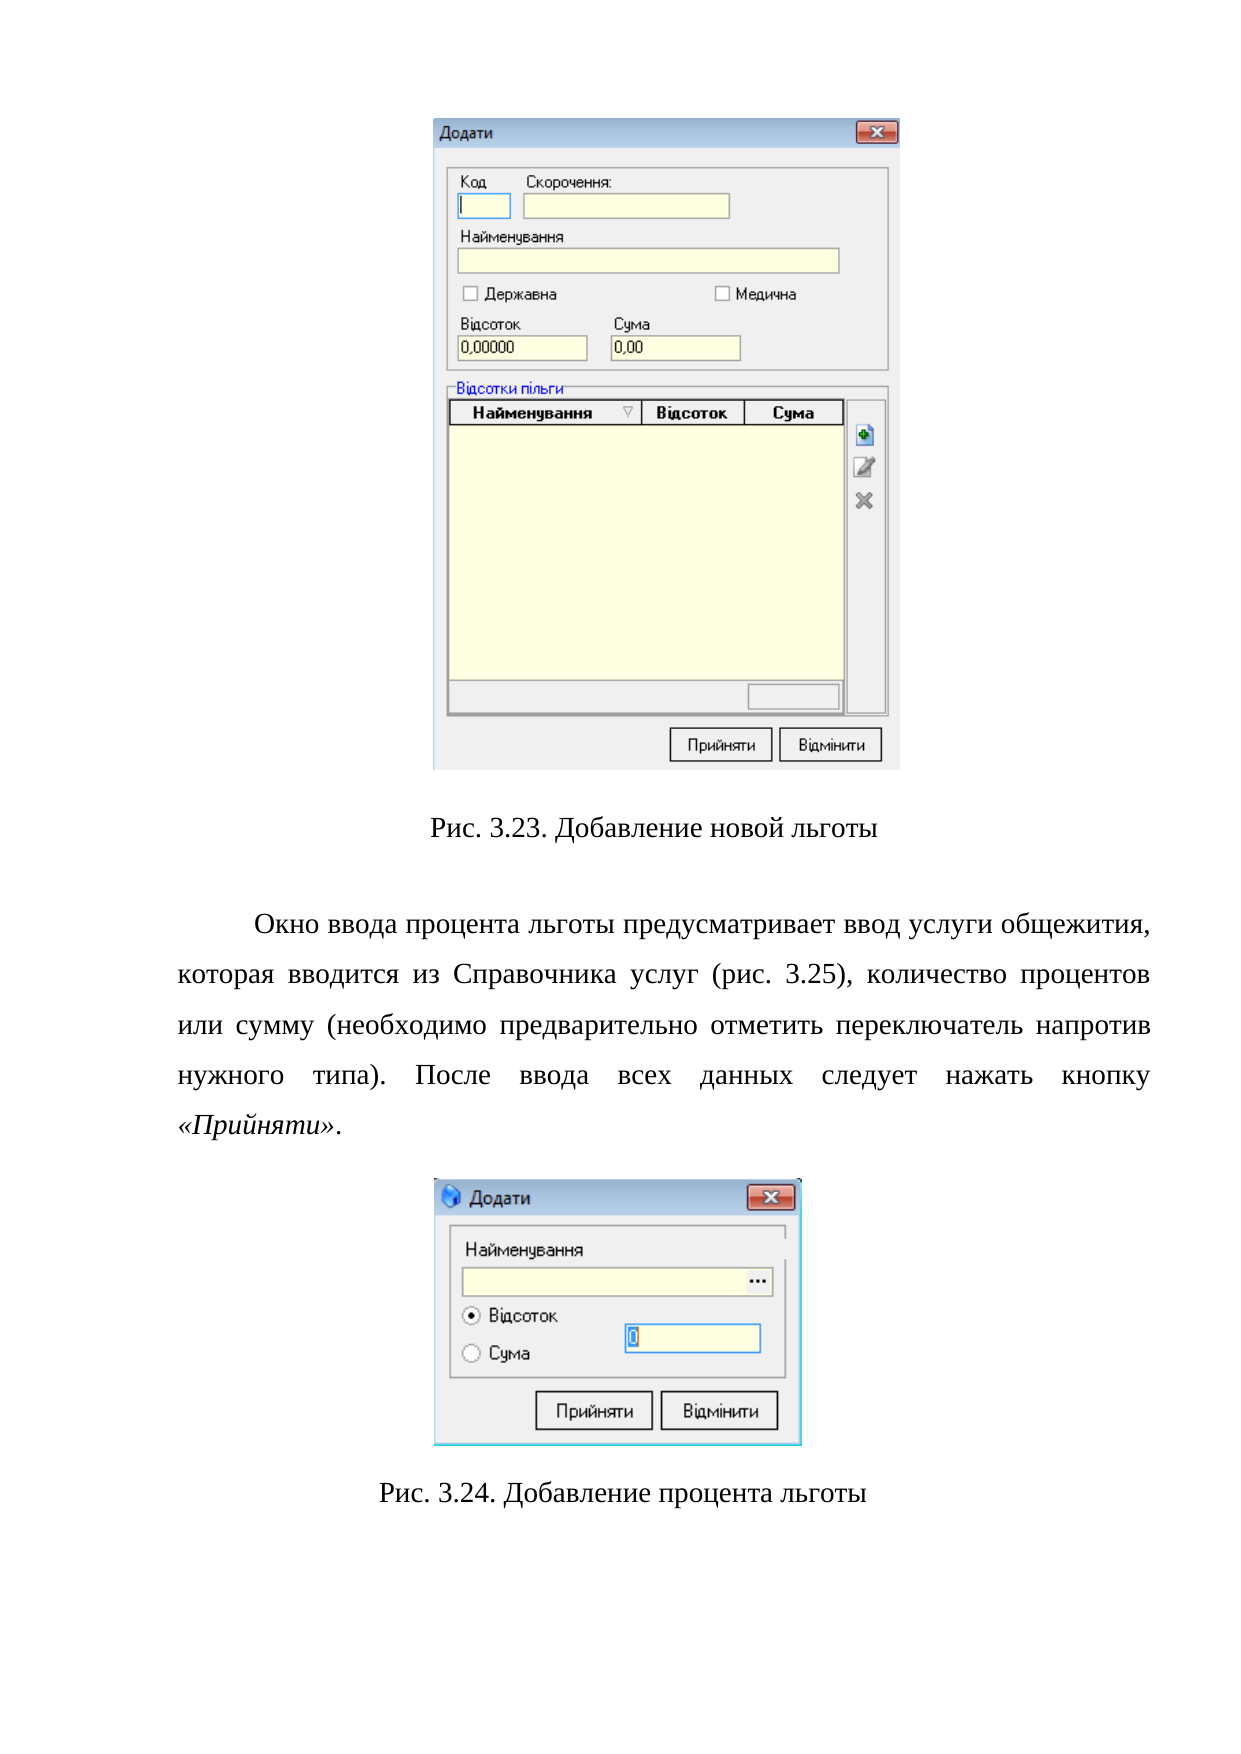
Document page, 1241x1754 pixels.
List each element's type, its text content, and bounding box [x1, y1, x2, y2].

text Окно ввода процента льготы предусматривает ввод услуги общежития, которая вводится из Справочника услуг (рис. 3.25), количество процентов или сумму (необходимо предварительно отметить переключатель напротив нужного типа). После ввода всех данных следует нажать кнопку «Прийняти». [177, 906, 1152, 1141]
picture [434, 1178, 802, 1446]
picture [433, 118, 900, 770]
